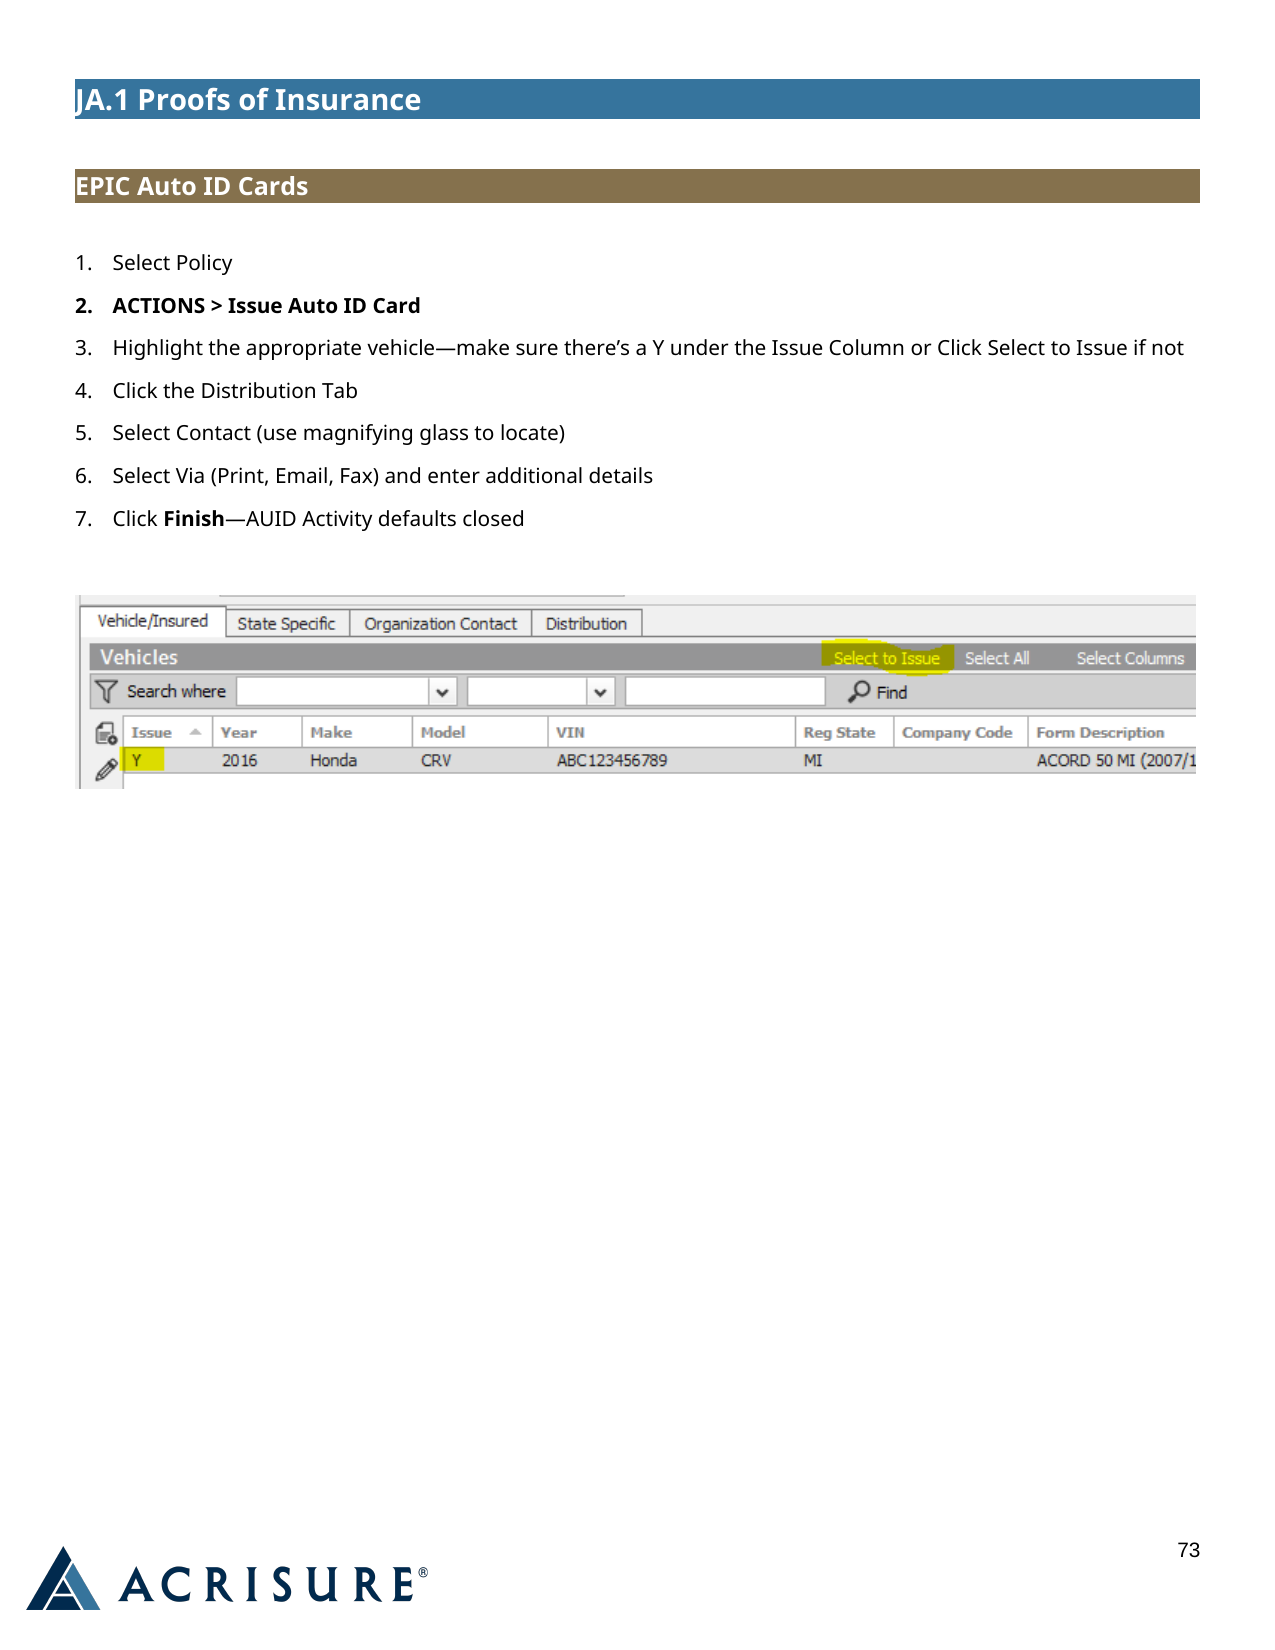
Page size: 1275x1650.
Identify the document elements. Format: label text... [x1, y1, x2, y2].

list Select Contact (use magnifying glass to locate) [75, 418, 1200, 447]
picture [75, 595, 1196, 789]
list Click the Distribution Tab [75, 376, 1200, 404]
list Select Policy [75, 248, 1200, 277]
list Click Finish—AUID Activity defaults closed [75, 504, 1200, 532]
subtitle EPIC Auto ID Cards [75, 169, 1200, 203]
list ACTIONS > Issue Auto ID Card [75, 291, 1200, 319]
list Select Via (Print, Email, Fax) and enter additional details [75, 461, 1200, 489]
list Highlight the appropriate vehicle—make sure there’s a Y under the Issue Column or Click Select to Issue if not [75, 333, 1200, 362]
subtitle JA.1 Proofs of Insurance [75, 79, 1200, 119]
picture [26, 1546, 428, 1610]
